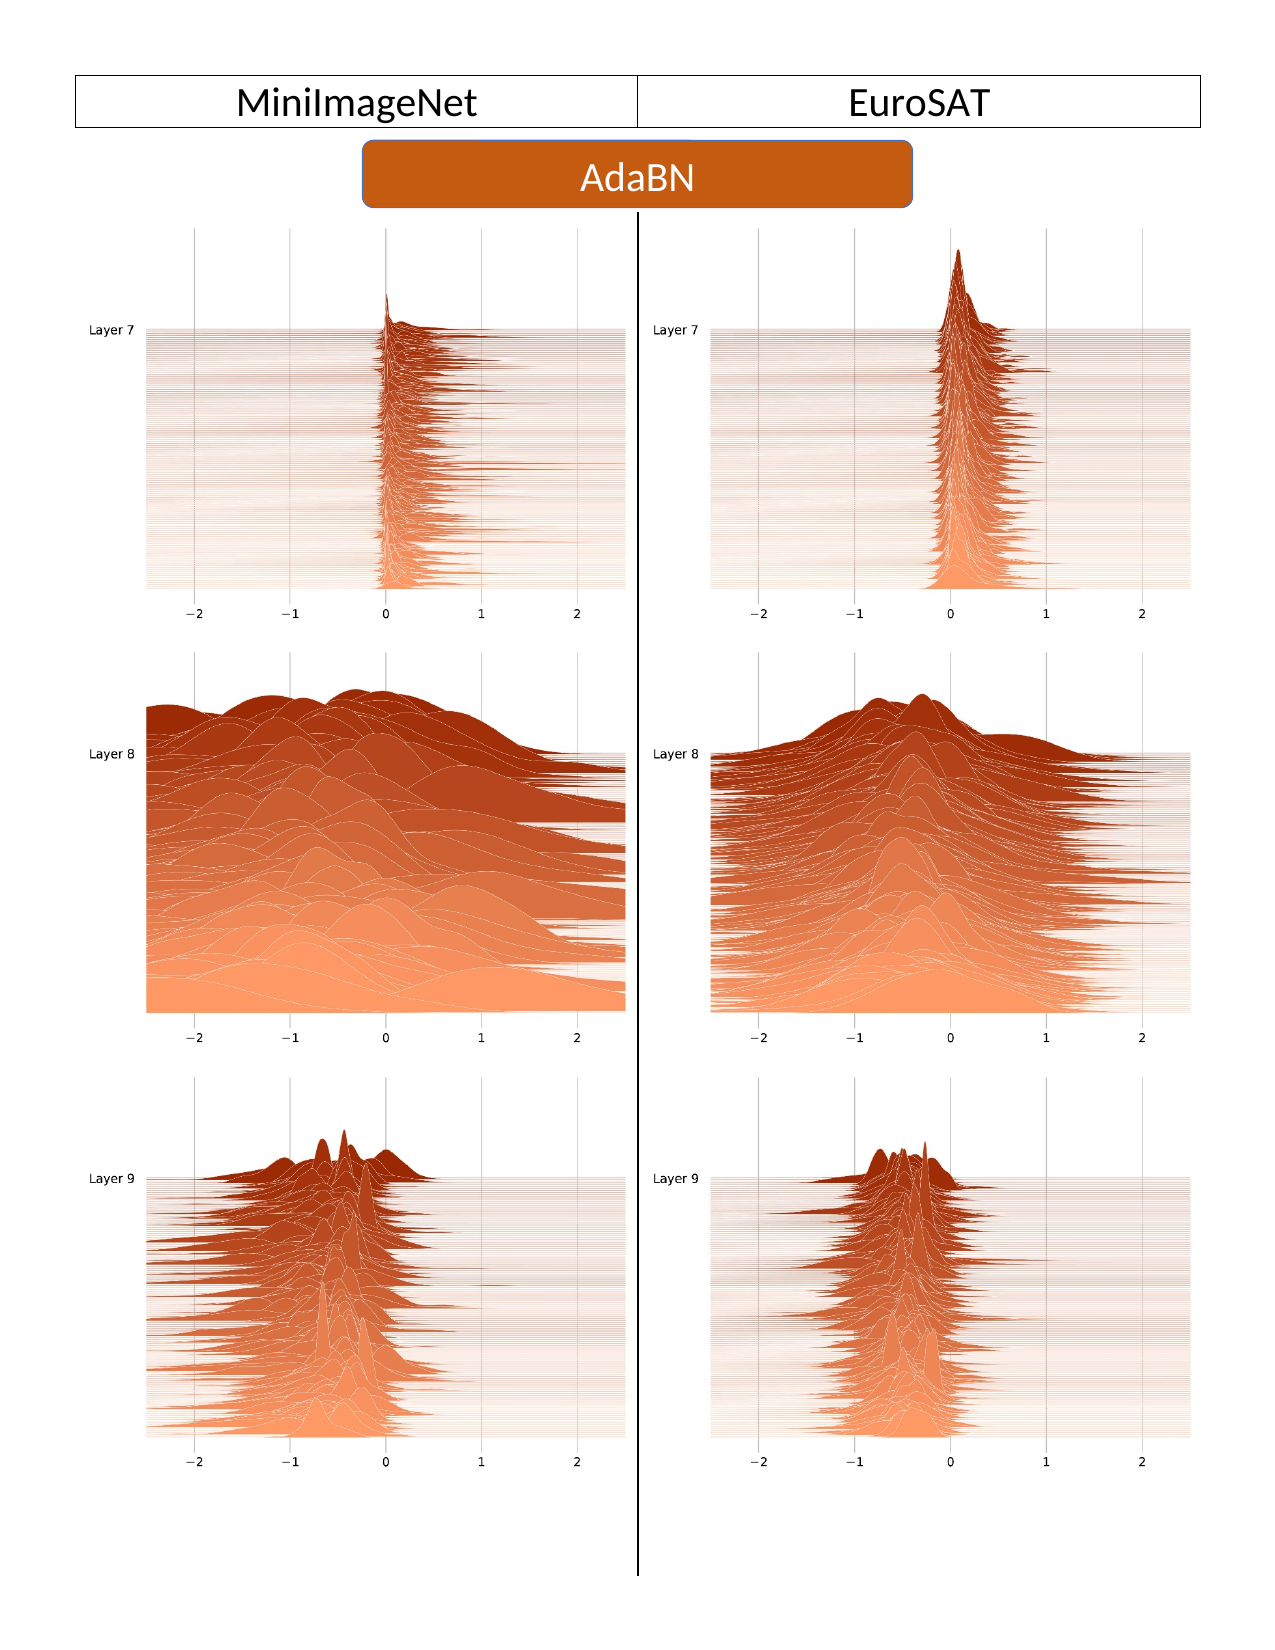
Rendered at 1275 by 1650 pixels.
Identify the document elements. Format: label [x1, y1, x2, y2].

picture [639, 636, 1203, 1058]
picture [75, 212, 637, 634]
picture [639, 212, 1203, 634]
picture [639, 1060, 1203, 1482]
picture [75, 636, 637, 1058]
picture [75, 1060, 637, 1482]
